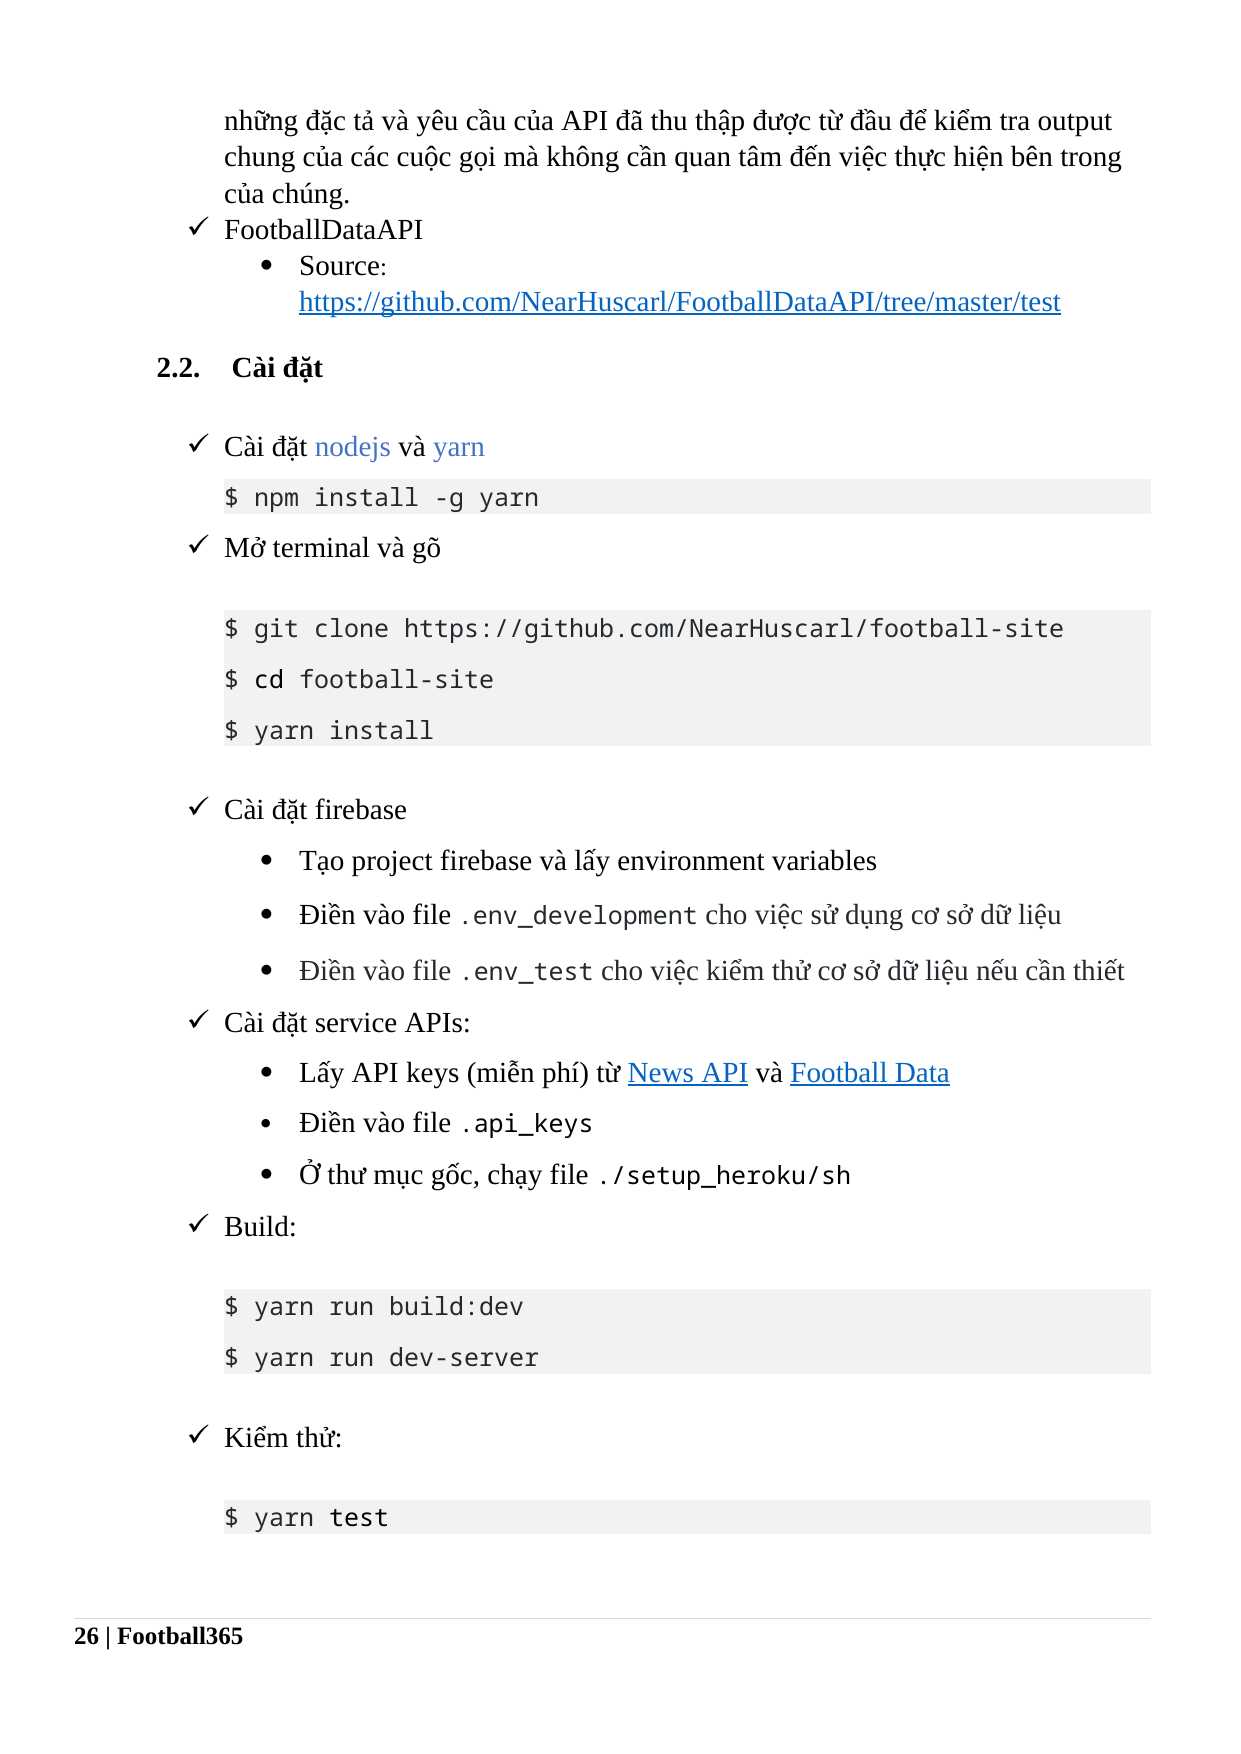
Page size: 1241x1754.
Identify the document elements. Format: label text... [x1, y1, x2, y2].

list FootballDataAPI [186, 212, 1151, 246]
list Mở terminal và gõ [186, 531, 1151, 564]
list Điền vào file .env_development cho việc sử dụng cơ sở dữ liệu [261, 893, 698, 933]
list Điền vào file .env_development cho việc sử dụng cơ sở dữ liệu [705, 893, 1151, 933]
list Cài đặt firebase [186, 792, 1151, 826]
list Kiểm thử: [186, 1420, 1151, 1454]
text $ cd football-site [224, 661, 1151, 695]
list Cài đặt service APIs: [186, 1005, 1151, 1038]
subtitle Cài đặt [156, 350, 1151, 383]
text $ yarn run build:dev [224, 1289, 1151, 1323]
list Build: [186, 1209, 1151, 1243]
list Source: https://github.com/NearHuscarl/FootballDataAPI/tree/master/test [261, 248, 1151, 318]
list Điền vào file .api_keys [261, 1106, 1151, 1140]
text $ yarn run dev-server [224, 1340, 1151, 1374]
text $ yarn test [224, 1500, 1151, 1534]
list Điền vào file .env_test cho việc kiểm thử cơ sở dữ liệu nếu cần thiết [261, 953, 459, 987]
list Ở thư mục gốc, chạy file ./setup_heroku/sh [261, 1157, 1151, 1192]
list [186, 103, 1151, 209]
list Cài đặt nodejs và yarn [186, 429, 1151, 463]
list Điền vào file .env_test cho việc kiểm thử cơ sở dữ liệu nếu cần thiết [593, 953, 1151, 987]
text $ git clone https://github.com/NearHuscarl/football-site [224, 610, 1151, 644]
list Tạo project firebase và lấy environment variables [261, 843, 1151, 877]
list $ npm install -g yarn [224, 479, 1151, 514]
list Lấy API keys (miễn phí) từ News API và Football Data [261, 1055, 1151, 1089]
text $ yarn install [224, 712, 1151, 746]
